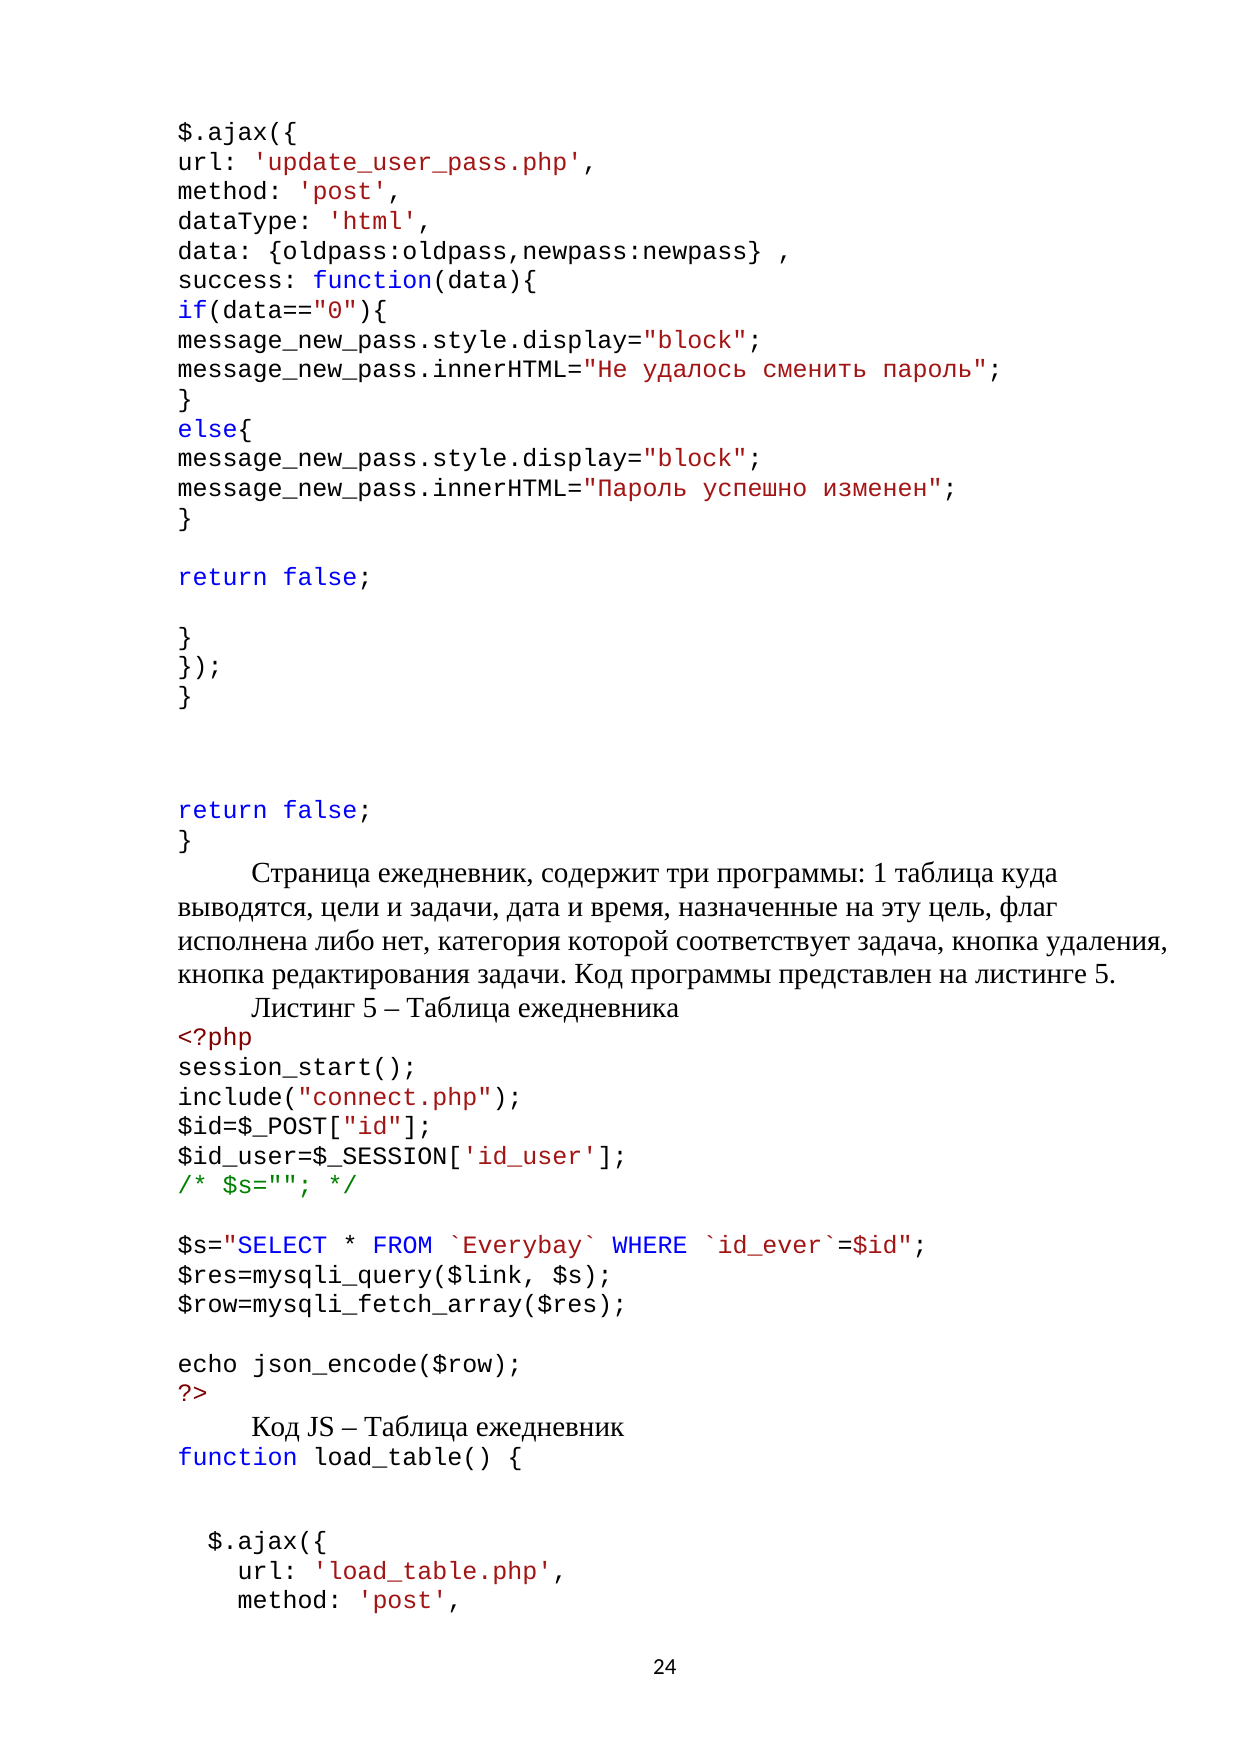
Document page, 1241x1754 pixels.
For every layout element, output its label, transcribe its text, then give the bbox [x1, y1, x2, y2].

text message_new_pass.style.display="block"; [177, 445, 1181, 474]
text url: 'update_user_pass.php', [177, 148, 1181, 177]
text }); [177, 652, 1181, 682]
text } [177, 385, 1181, 415]
text return false; [177, 563, 1181, 593]
text return false; [177, 796, 1181, 826]
text echo json_encode($row); [177, 1350, 1181, 1379]
text Код JS – Таблица ежедневник [177, 1409, 1152, 1443]
text $id=$_POST["id"]; [177, 1112, 1181, 1142]
text } [177, 826, 1181, 856]
text } [177, 682, 1181, 712]
text message_new_pass.style.display="block"; [177, 326, 1181, 356]
text /* $s=""; */ [177, 1172, 1181, 1201]
text include("connect.php"); [177, 1083, 1181, 1112]
text dataType: 'html', [177, 207, 1181, 237]
text $res=mysqli_query($link, $s); [177, 1261, 1181, 1291]
text $.ajax({ [177, 118, 1181, 148]
text message_new_pass.innerHTML="Не удалось сменить пароль"; [177, 356, 1181, 385]
text if(data=="0"){ [177, 296, 1181, 326]
text $row=mysqli_fetch_array($res); [177, 1291, 1181, 1320]
text function load_table() { [177, 1443, 1181, 1472]
text } [177, 623, 1181, 652]
text message_new_pass.innerHTML="Пароль успешно изменен"; [177, 474, 1181, 504]
text $.ajax({ [177, 1527, 1181, 1557]
text method: 'post', [177, 177, 1181, 207]
text $id_user=$_SESSION['id_user']; [177, 1142, 1181, 1172]
text session_start(); [177, 1053, 1181, 1083]
text Страница ежедневник, содержит три программы: 1 таблица куда выводятся, цели и задачи, дата и время, назначенные на эту цель, флаг исполнена либо нет, категория которой соответствует задача, кнопка удаления, кнопка редактирования задачи. Код программы представлен на листинге 5. [177, 856, 1181, 990]
text url: 'load_table.php', [177, 1557, 1181, 1587]
text else{ [177, 415, 1181, 445]
text success: function(data){ [177, 267, 1181, 296]
text } [177, 504, 1181, 534]
text method: 'post', [177, 1587, 1181, 1616]
text ?> [177, 1379, 1181, 1409]
text <?php [177, 1023, 1181, 1053]
text $s="SELECT * FROM `Everybay` WHERE `id_ever`=$id"; [177, 1231, 1181, 1261]
text Листинг 5 – Таблица ежедневника [177, 990, 1181, 1023]
text data: {oldpass:oldpass,newpass:newpass} , [177, 237, 1181, 267]
